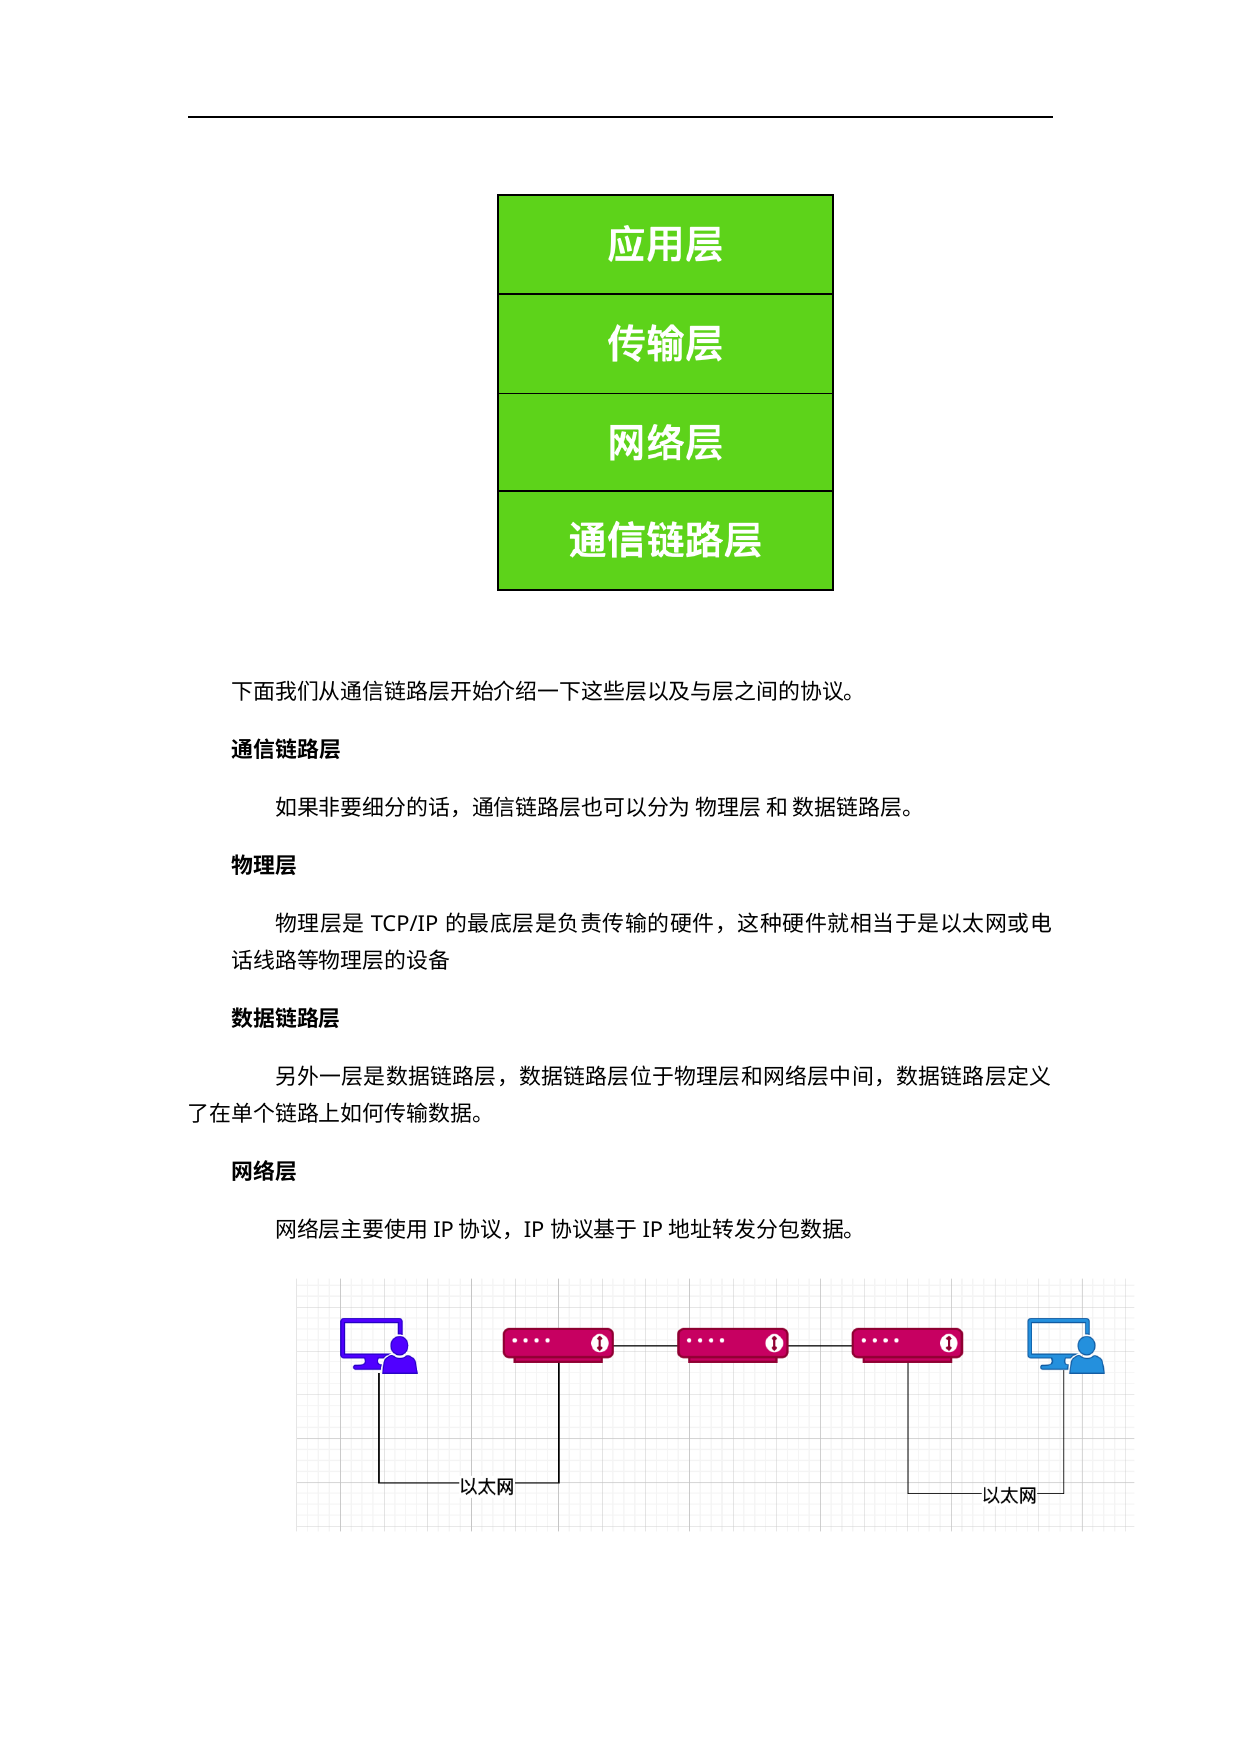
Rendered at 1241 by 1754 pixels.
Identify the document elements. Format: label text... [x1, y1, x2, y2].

text 数据链路层 [187, 1001, 1053, 1033]
text 网络层主要使用 IP协议，IP 协议基于 IP 地址转发分包数据。 [231, 1212, 1053, 1244]
text 另外一层是数据链路层，数据链路层位于物理层和网络层中间，数据链路层定义了在单个链路上如何传输数据。 [187, 1059, 1053, 1128]
text 下面我们从通信链路层开始介绍一下这些层以及与层之间的协议。 [187, 673, 1053, 706]
text 网络层 [187, 1154, 1053, 1186]
text 物理层是 TCP/IP 的最底层是负责传输的硬件，这种硬件就相当于是以太网或电话线路等物理层的设备 [231, 905, 1053, 975]
picture [231, 160, 1097, 619]
picture [275, 1270, 1141, 1535]
text 如果非要细分的话，通信链路层也可以分为 物理层 和 数据链路层。 [187, 789, 1053, 822]
text 通信链路层 [187, 731, 1053, 764]
text 物理层 [187, 847, 1053, 880]
